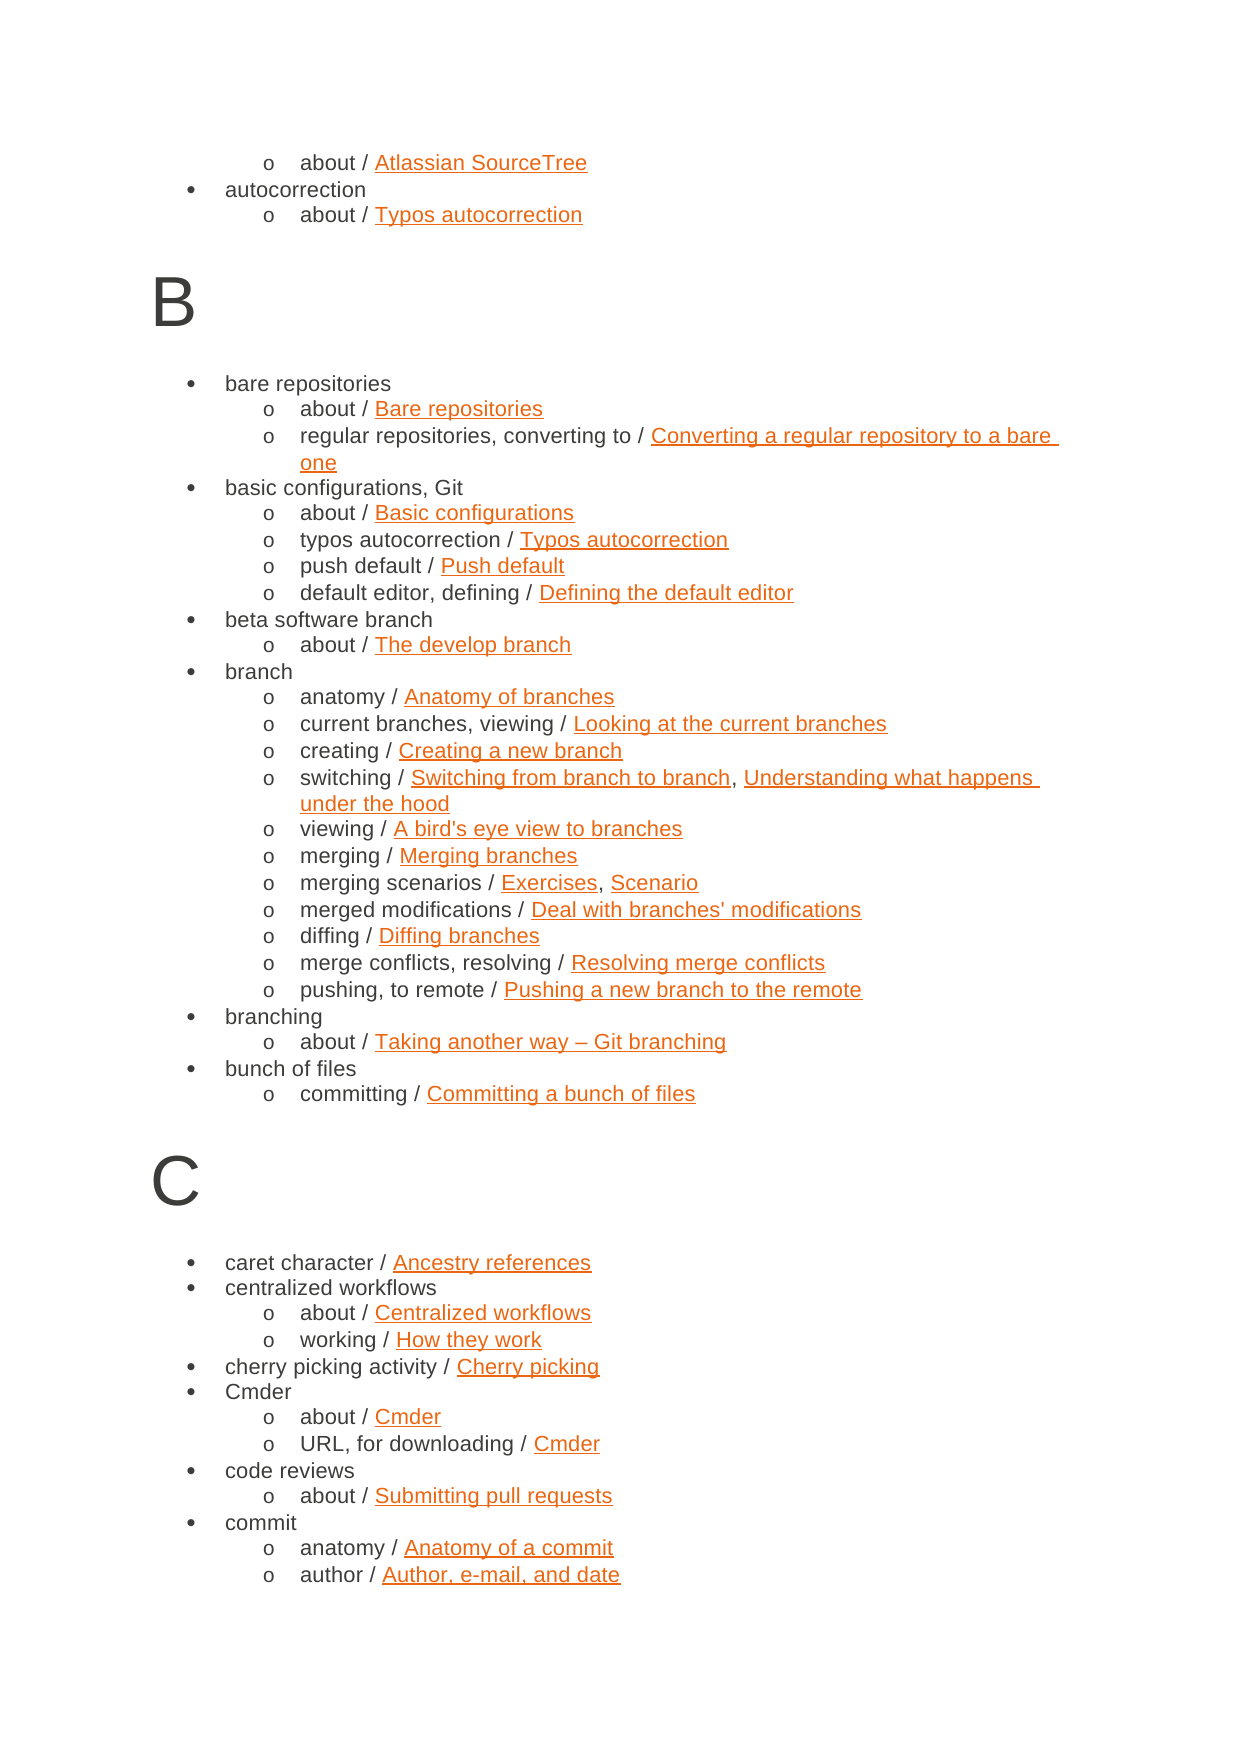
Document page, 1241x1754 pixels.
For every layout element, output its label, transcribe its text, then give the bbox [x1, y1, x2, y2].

list anatomy / Anatomy of a commit [262, 1535, 1090, 1561]
subtitle C [150, 1139, 1090, 1220]
list URL, for downloading / Cmder [262, 1431, 1090, 1457]
list about / Atlassian SourceTree [262, 150, 1090, 177]
list about / Centralized workflows [262, 1300, 1090, 1327]
list diffing / Diffing branches [262, 923, 1090, 950]
list bare repositories [187, 371, 1090, 396]
list about / Basic configurations [262, 500, 1090, 527]
list about / The develop branch [262, 632, 1090, 659]
list about / Submitting pull requests [262, 1483, 1090, 1509]
list Cmder [187, 1379, 1090, 1404]
list current branches, viewing / Looking at the current branches [262, 711, 1090, 738]
list commit [187, 1509, 1090, 1535]
subtitle B [150, 260, 1090, 341]
list viewing / A bird's eye view to branches [262, 816, 1090, 843]
list committing / Committing a bunch of files [262, 1081, 1090, 1108]
list about / Typos autocorrection [262, 202, 1090, 229]
list anatomy / Anatomy of branches [262, 684, 1090, 711]
list push default / Push default [262, 553, 1090, 580]
list about / Cmder [262, 1404, 1090, 1431]
list switching / Switching from branch to branch, Understanding what happens under the hood [262, 764, 1090, 816]
list merging scenarios / Exercises, Scenario [262, 870, 1090, 897]
list merge conflicts, resolving / Resolving merge conflicts [262, 950, 1090, 977]
list merging / Merging branches [262, 843, 1090, 870]
list default editor, defining / Defining the default editor [262, 580, 1090, 607]
list typos autocorrection / Typos autocorrection [262, 527, 1090, 553]
list working / How they work [262, 1327, 1090, 1353]
list centralized workflows [187, 1275, 1090, 1300]
list about / Taking another way – Git branching [262, 1029, 1090, 1056]
list basic configurations, Git [187, 474, 1090, 500]
list caret character / Ancestry references [187, 1249, 1090, 1275]
list regular repositories, converting to / Converting a regular repository to a bare one [262, 423, 1090, 474]
list author / Author, e-mail, and date [262, 1561, 1090, 1588]
list creating / Creating a new branch [262, 738, 1090, 764]
list beta software branch [187, 607, 1090, 632]
list about / Bare repositories [262, 396, 1090, 423]
list cherry picking activity / Cherry picking [187, 1353, 1090, 1379]
list branching [187, 1004, 1090, 1029]
list branch [187, 659, 1090, 684]
list pushing, to remote / Pushing a new branch to the remote [262, 977, 1090, 1004]
list code reviews [187, 1457, 1090, 1483]
list bunch of files [187, 1056, 1090, 1081]
list merged modifications / Deal with branches' modifications [262, 897, 1090, 923]
list autocorrection [187, 177, 1090, 202]
